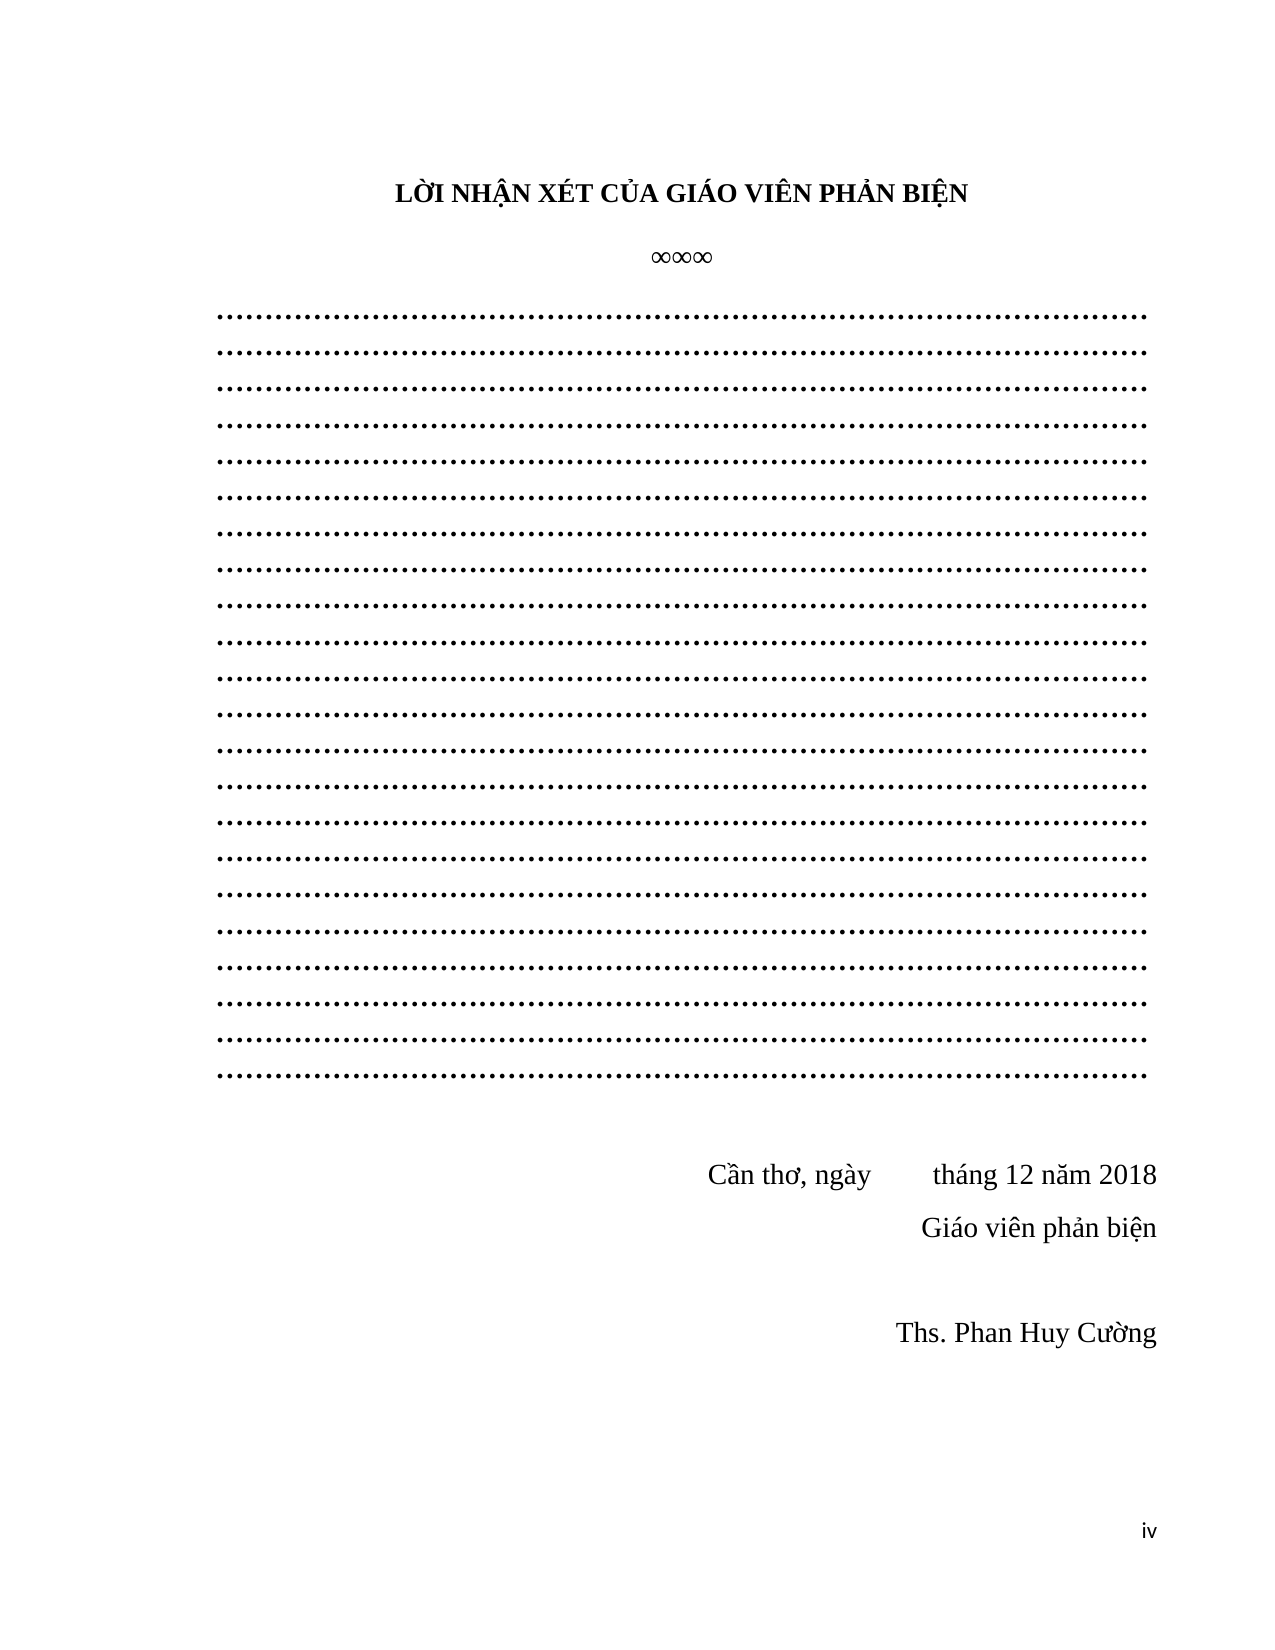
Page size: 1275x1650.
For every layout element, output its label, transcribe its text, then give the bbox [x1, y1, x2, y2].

text Cần thơ, ngày tháng 12 năm 2018 [207, 1157, 1157, 1191]
text ∞∞∞ [207, 239, 1157, 273]
text Giáo viên phản biện [207, 1210, 1157, 1243]
text Ths. Phan Huy Cường [207, 1315, 1157, 1349]
text LỜI NHẬN XÉT CỦA GIÁO VIÊN PHẢN BIỆN [207, 177, 1157, 208]
text …………………………………………………………………………………………………………………………………………………………………………………………………………………………………………………………………………………………………………………………………………………………………………………………………………………………………………………………………………………………………………………………………………………………………………………………………………………………………………………………………………………………………………………………………………………………………………………………………………………………………………………………………………………………………………………………………………………………………………………………………………………………………………………………………………………………………………………………………………………………………………………………………………………………………………………………………………………………………………………………………………………………………………………………………………………………………………………………………………………………………………………………………………………………………………………………………………………………………………………………………………………………………………………………………………………………………………………………………………………………………………………………………………………………………………………………………………………… [207, 292, 1157, 1085]
